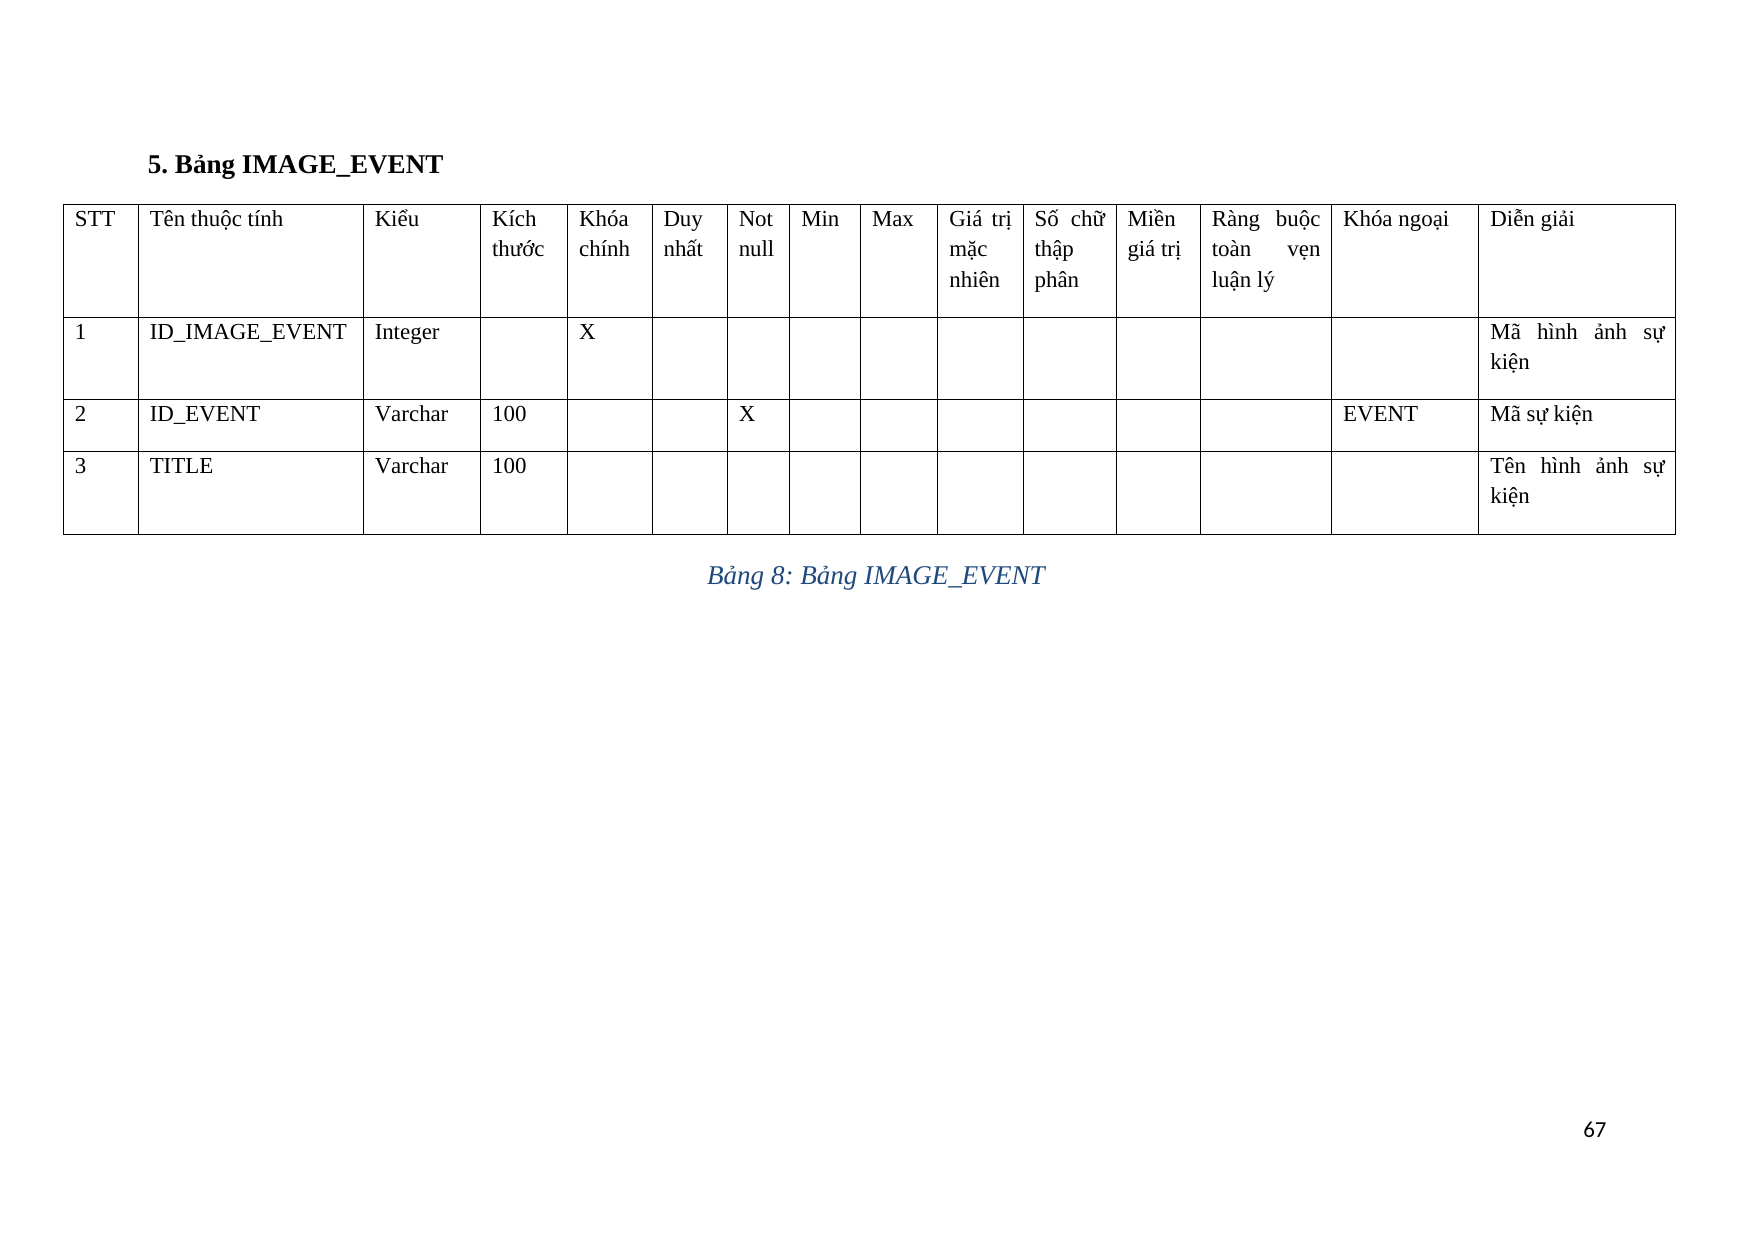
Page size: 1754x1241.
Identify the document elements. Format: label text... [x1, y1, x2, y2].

table_cell [1201, 452, 1331, 533]
table_header Diễn giải [1479, 205, 1675, 317]
text Bảng 8: Bảng IMAGE_EVENT [148, 559, 1606, 591]
table_cell [1332, 452, 1478, 533]
table_cell Integer [364, 318, 480, 399]
table_cell [728, 318, 789, 399]
table_cell 2 [64, 400, 138, 451]
table_cell Varchar [364, 452, 480, 533]
table_cell [938, 400, 1023, 451]
table_cell [1201, 318, 1331, 399]
table_cell [653, 318, 727, 399]
table_cell TITLE [139, 452, 363, 533]
table_cell [1024, 452, 1116, 533]
table_cell [568, 452, 652, 533]
table_cell [1024, 400, 1116, 451]
table_cell [1117, 400, 1200, 451]
table_cell X [568, 318, 652, 399]
table_cell [1117, 318, 1200, 399]
table_cell [790, 452, 860, 533]
table_cell X [728, 400, 789, 451]
table_cell [790, 318, 860, 399]
table_cell [938, 452, 1023, 533]
table_cell [1332, 318, 1478, 399]
table_cell [1201, 400, 1331, 451]
table_cell 100 [481, 400, 567, 451]
table_header Kiểu [364, 205, 480, 317]
table_cell Mã hình ảnh sự kiện [1479, 318, 1675, 399]
table_cell ID_EVENT [139, 400, 363, 451]
table_header Số chữ thập phân [1024, 205, 1116, 317]
table_header Max [861, 205, 937, 317]
table_cell [653, 452, 727, 533]
table_cell [1024, 318, 1116, 399]
table_cell ID_IMAGE_EVENT [139, 318, 363, 399]
table_header Giá trị mặc nhiên [938, 205, 1023, 317]
table_cell [481, 318, 567, 399]
table_cell 100 [481, 452, 567, 533]
table_header Ràng buộc toàn vẹn luận lý [1201, 205, 1331, 317]
table_cell Tên hình ảnh sự kiện [1479, 452, 1675, 533]
table_cell [790, 400, 860, 451]
table_header Khóa chính [568, 205, 652, 317]
table_cell Mã sự kiện [1479, 400, 1675, 451]
table_header Min [790, 205, 860, 317]
text 5. Bảng IMAGE_EVENT [148, 148, 1606, 179]
table_header Tên thuộc tính [139, 205, 363, 317]
table_header Kích thước [481, 205, 567, 317]
table_header Khóa ngoại [1332, 205, 1478, 317]
table_cell 1 [64, 318, 138, 399]
table_cell [568, 400, 652, 451]
table_cell [861, 400, 937, 451]
table_cell [728, 452, 789, 533]
table_cell [653, 400, 727, 451]
table_cell [861, 452, 937, 533]
table_header Duy nhất [653, 205, 727, 317]
table_cell 3 [64, 452, 138, 533]
table_cell [938, 318, 1023, 399]
table_header Miền giá trị [1117, 205, 1200, 317]
table_cell Varchar [364, 400, 480, 451]
table_cell [1117, 452, 1200, 533]
table_header STT [64, 205, 138, 317]
table_cell EVENT [1332, 400, 1478, 451]
table_cell [861, 318, 937, 399]
table_header Not null [728, 205, 789, 317]
